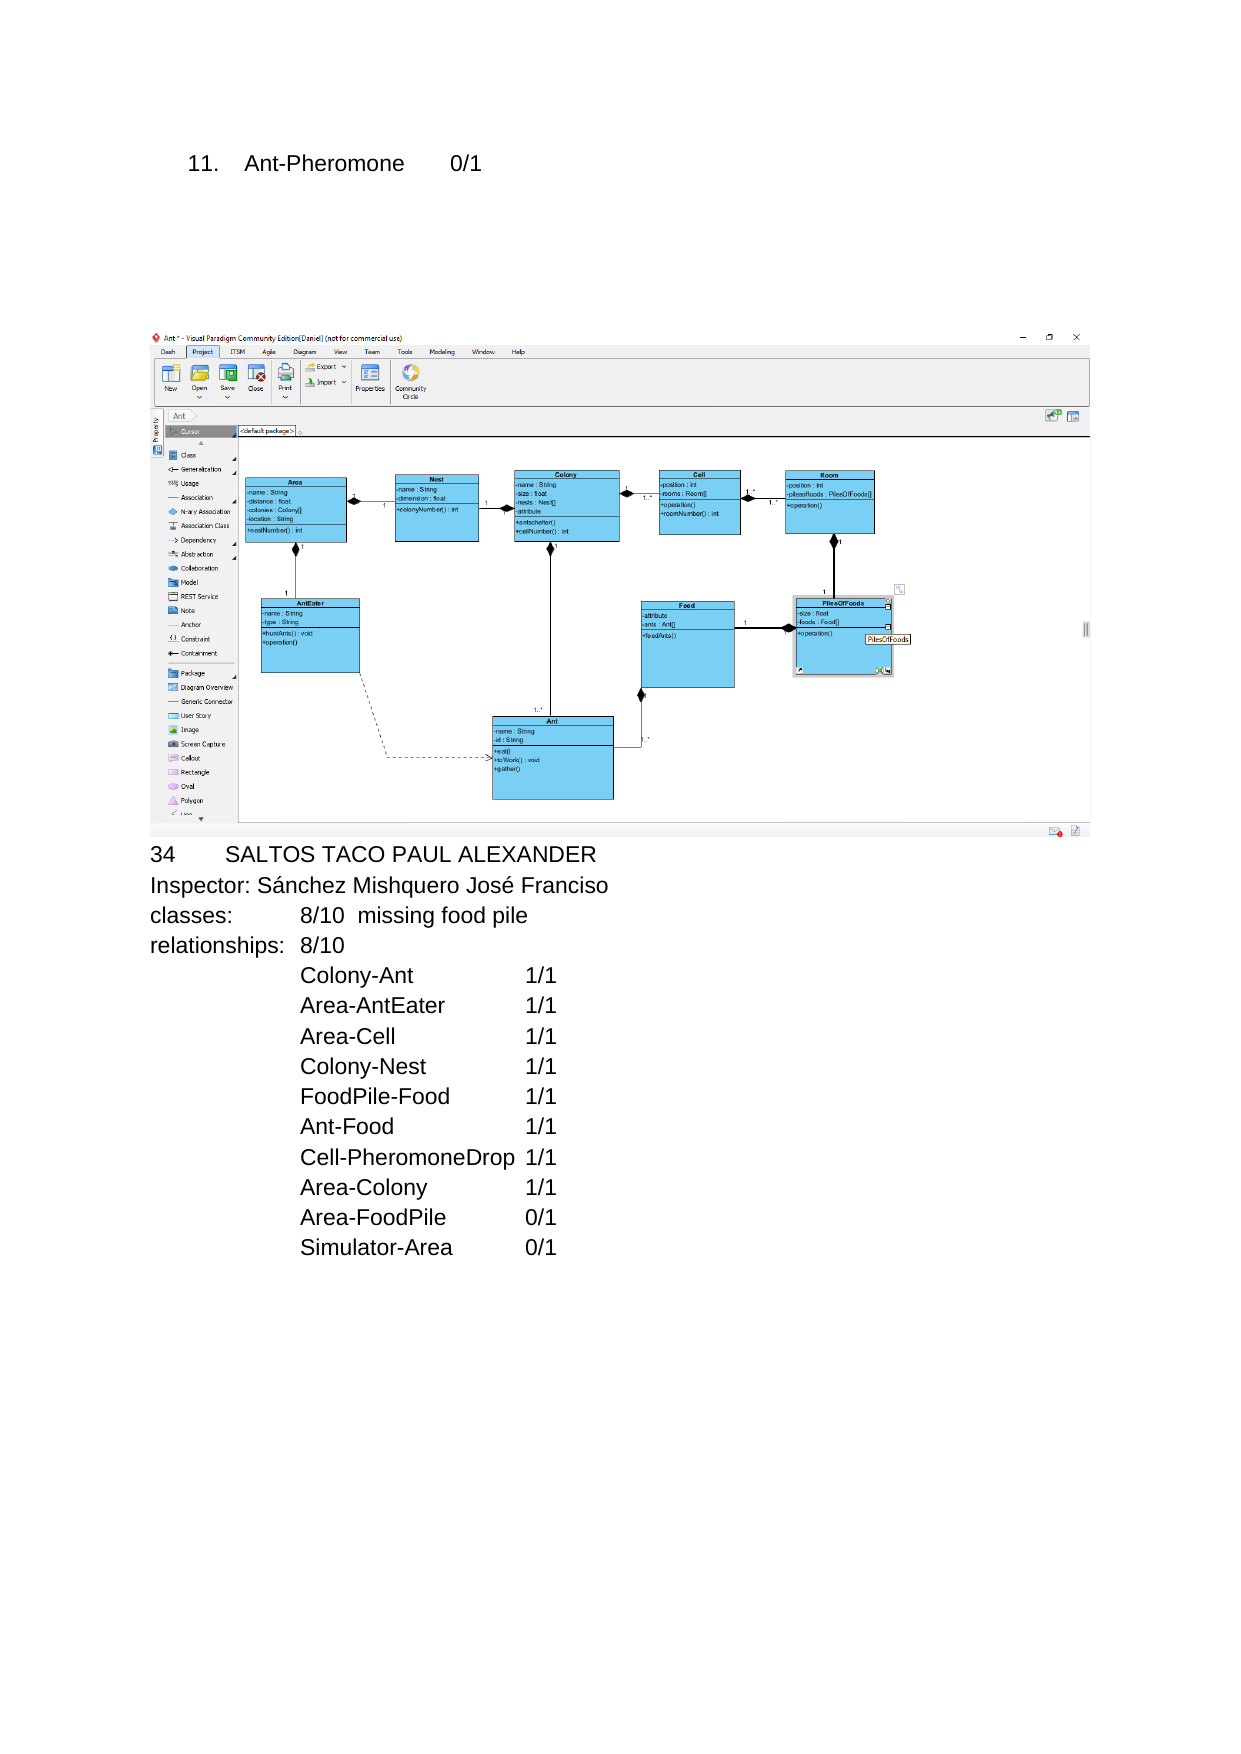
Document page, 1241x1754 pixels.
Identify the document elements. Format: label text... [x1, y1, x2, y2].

list Ant-Pheromone 0/1 [187, 150, 1090, 176]
text Colony-Ant 1/1 [300, 962, 1090, 988]
text relationships: 8/10 [150, 932, 1090, 958]
text Area-FoodPile 0/1 [300, 1204, 1090, 1230]
text 34 SALTOS TACO PAUL ALEXANDER [150, 841, 1090, 868]
text Colony-Nest 1/1 [300, 1053, 1090, 1079]
text Area-Colony 1/1 [300, 1174, 1090, 1200]
text Cell-PheromoneDrop 1/1 [300, 1143, 1090, 1170]
text FoodPile-Food 1/1 [300, 1083, 1090, 1109]
text Simulator-Area 0/1 [300, 1234, 1090, 1260]
text Area-AntEater 1/1 [300, 992, 1090, 1019]
picture [150, 331, 1091, 838]
text Area-Cell 1/1 [300, 1023, 1090, 1049]
text Inspector: Sánchez Mishquero José Franciso [150, 872, 1090, 898]
text classes: 8/10 missing food pile [150, 902, 1090, 928]
text Ant-Food 1/1 [300, 1113, 1090, 1139]
